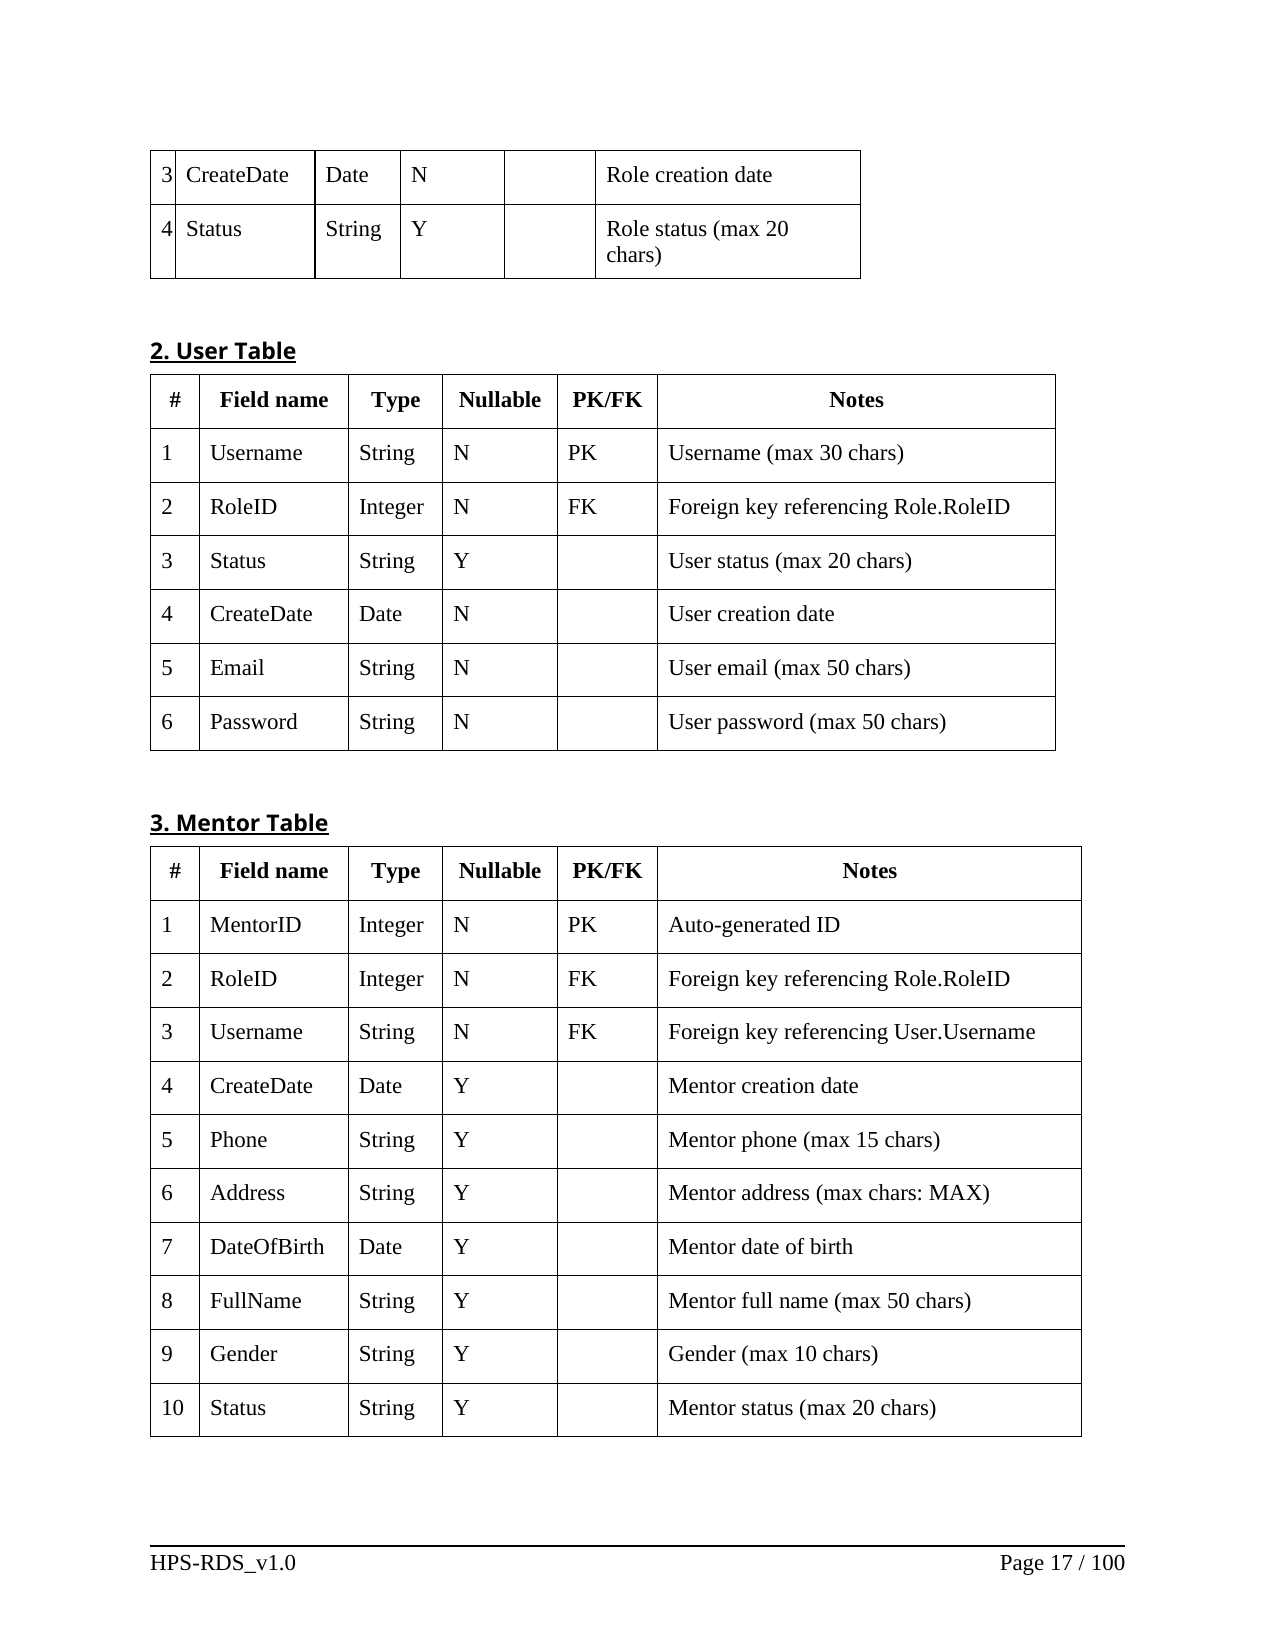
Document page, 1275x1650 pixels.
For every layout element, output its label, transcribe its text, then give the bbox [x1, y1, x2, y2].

table_cell Y [401, 205, 504, 278]
table_cell Date [349, 1223, 442, 1275]
table_cell [558, 1276, 657, 1329]
table_cell Username [200, 1008, 348, 1061]
table_cell [558, 1223, 657, 1275]
table_cell N [443, 901, 557, 953]
table_header Notes [658, 847, 1081, 900]
table_cell Foreign key referencing Role.RoleID [658, 483, 1055, 535]
table_cell Status [200, 1384, 348, 1436]
table_cell Mentor date of birth [658, 1223, 1081, 1275]
table_cell CreateDate [200, 1062, 348, 1114]
table_cell Date [349, 1062, 442, 1114]
table_cell N [443, 954, 557, 1007]
table_cell String [316, 205, 400, 278]
table_cell 4 [151, 1062, 199, 1114]
table_cell Mentor full name (max 50 chars) [658, 1276, 1081, 1329]
table_cell Mentor address (max chars: MAX) [658, 1169, 1081, 1222]
table_cell Integer [349, 954, 442, 1007]
table_cell RoleID [200, 954, 348, 1007]
table_cell Role creation date [596, 151, 860, 204]
table_cell CreateDate [200, 590, 348, 643]
table_cell Auto-generated ID [658, 901, 1081, 953]
table_header PK/FK [558, 847, 657, 900]
table_cell String [349, 429, 442, 482]
table_cell [505, 151, 595, 204]
table_cell MentorID [200, 901, 348, 953]
table_header Nullable [443, 375, 557, 428]
table_cell [558, 697, 657, 750]
table_header Field name [200, 847, 348, 900]
table_cell 2 [151, 954, 199, 1007]
table_cell N [443, 644, 557, 696]
table_cell Y [443, 1223, 557, 1275]
table_cell Gender (max 10 chars) [658, 1330, 1081, 1382]
table_header Field name [200, 375, 348, 428]
table_cell CreateDate [176, 151, 314, 204]
table_cell RoleID [200, 483, 348, 535]
table_cell User creation date [658, 590, 1055, 643]
table_cell N [443, 1008, 557, 1061]
table_header Type [349, 375, 442, 428]
table_cell Username [200, 429, 348, 482]
table_cell Gender [200, 1330, 348, 1382]
table_cell [558, 1384, 657, 1436]
table_cell [558, 590, 657, 643]
table_cell Date [349, 590, 442, 643]
table_cell FK [558, 483, 657, 535]
table_cell String [349, 1115, 442, 1168]
table_cell [558, 1169, 657, 1222]
subtitle 3. Mentor Table [150, 806, 1125, 838]
table_cell Mentor status (max 20 chars) [658, 1384, 1081, 1436]
table_header PK/FK [558, 375, 657, 428]
table_cell 4 [151, 205, 175, 278]
table_cell DateOfBirth [200, 1223, 348, 1275]
table_cell String [349, 1276, 442, 1329]
table_header Notes [658, 375, 1055, 428]
table_cell Date [316, 151, 400, 204]
table_cell N [443, 697, 557, 750]
table_cell Address [200, 1169, 348, 1222]
table_cell Status [176, 205, 314, 278]
table_cell String [349, 1169, 442, 1222]
table_header Nullable [443, 847, 557, 900]
table_cell User password (max 50 chars) [658, 697, 1055, 750]
table_cell 8 [151, 1276, 199, 1329]
table_cell 1 [151, 429, 199, 482]
table_cell Username (max 30 chars) [658, 429, 1055, 482]
table_cell 3 [151, 536, 199, 589]
table_cell 2 [151, 483, 199, 535]
table_cell PK [558, 429, 657, 482]
table_cell FK [558, 954, 657, 1007]
table_cell 3 [151, 1008, 199, 1061]
table_cell Y [443, 1330, 557, 1382]
table_cell String [349, 697, 442, 750]
table_cell Integer [349, 483, 442, 535]
table_cell N [443, 429, 557, 482]
table_cell 4 [151, 590, 199, 643]
table_cell Foreign key referencing Role.RoleID [658, 954, 1081, 1007]
table_cell String [349, 536, 442, 589]
table_cell [505, 205, 595, 278]
table_cell Mentor creation date [658, 1062, 1081, 1114]
table_cell Role status (max 20 chars) [596, 205, 860, 278]
table_cell Integer [349, 901, 442, 953]
table_cell 1 [151, 901, 199, 953]
table_cell 7 [151, 1223, 199, 1275]
table_cell Y [443, 1384, 557, 1436]
table_cell Y [443, 536, 557, 589]
table_cell N [443, 590, 557, 643]
table_cell String [349, 644, 442, 696]
table_cell Status [200, 536, 348, 589]
table_cell Foreign key referencing User.Username [658, 1008, 1081, 1061]
table_cell String [349, 1384, 442, 1436]
table_cell N [401, 151, 504, 204]
table_header # [151, 375, 199, 428]
table_cell [558, 1062, 657, 1114]
table_cell Email [200, 644, 348, 696]
subtitle 2. User Table [150, 335, 1125, 366]
table_cell [558, 1330, 657, 1382]
table_cell Phone [200, 1115, 348, 1168]
table_cell [558, 536, 657, 589]
table_cell Y [443, 1062, 557, 1114]
table_cell 6 [151, 697, 199, 750]
table_cell 10 [151, 1384, 199, 1436]
table_cell 3 [151, 151, 175, 204]
table_cell String [349, 1330, 442, 1382]
table_cell User email (max 50 chars) [658, 644, 1055, 696]
table_cell Y [443, 1169, 557, 1222]
table_cell 5 [151, 644, 199, 696]
table_cell Y [443, 1115, 557, 1168]
table_cell [558, 1115, 657, 1168]
table_cell 5 [151, 1115, 199, 1168]
table_cell FullName [200, 1276, 348, 1329]
table_cell User status (max 20 chars) [658, 536, 1055, 589]
table_cell N [443, 483, 557, 535]
table_header Type [349, 847, 442, 900]
table_cell FK [558, 1008, 657, 1061]
table_cell String [349, 1008, 442, 1061]
table_cell Password [200, 697, 348, 750]
table_cell 6 [151, 1169, 199, 1222]
table_cell PK [558, 901, 657, 953]
table_cell Y [443, 1276, 557, 1329]
table_cell 9 [151, 1330, 199, 1382]
table_cell Mentor phone (max 15 chars) [658, 1115, 1081, 1168]
table_cell [558, 644, 657, 696]
table_header # [151, 847, 199, 900]
